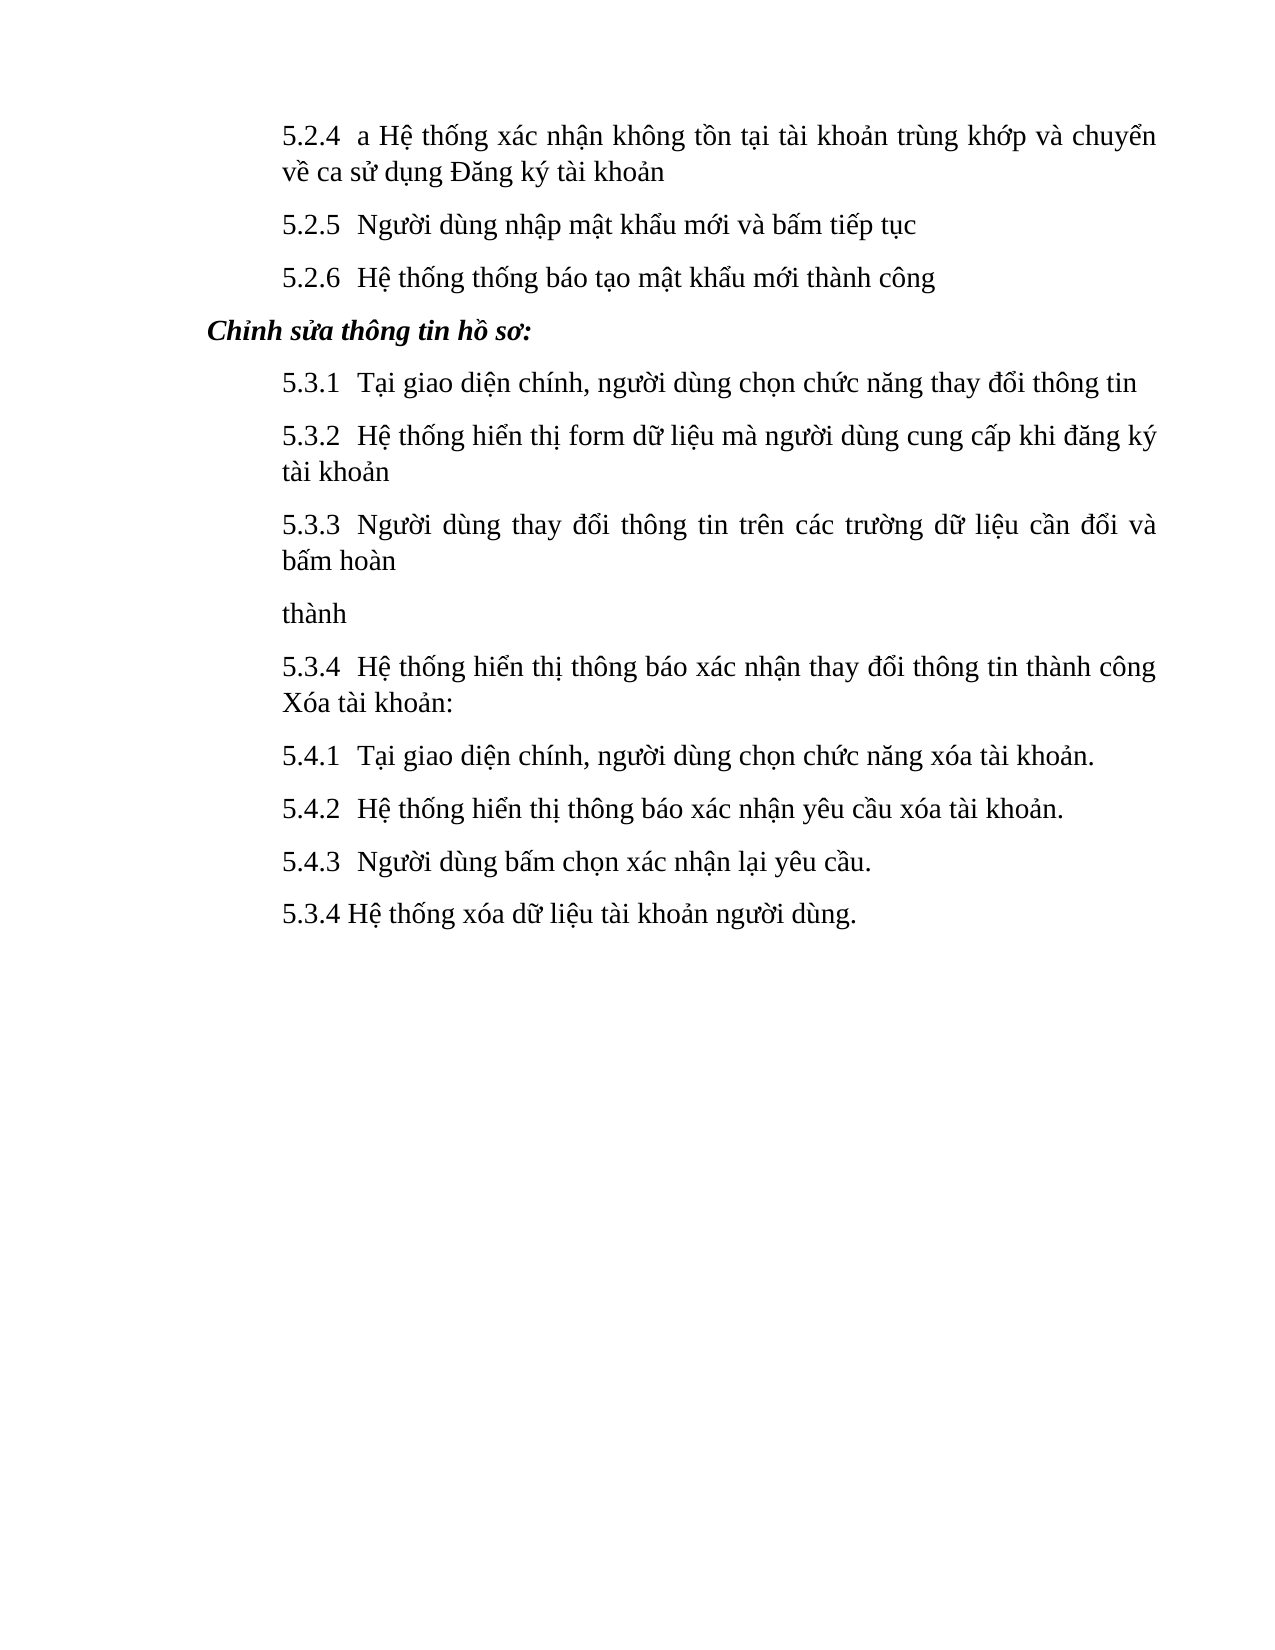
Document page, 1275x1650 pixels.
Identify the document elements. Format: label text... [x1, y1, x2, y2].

text 5.4.3 Người dùng bấm chọn xác nhận lại yêu cầu. [282, 844, 1157, 877]
text 5.4.2 Hệ thống hiển thị thông báo xác nhận yêu cầu xóa tài khoản. [282, 791, 1157, 824]
text 5.3.1 Tại giao diện chính, người dùng chọn chức năng thay đổi thông tin [282, 366, 1157, 399]
text 5.2.6 Hệ thống thống báo tạo mật khẩu mới thành công [282, 260, 1157, 293]
text 5.3.4 Hệ thống xóa dữ liệu tài khoản người dùng. [282, 896, 1157, 930]
text 5.3.2 Hệ thống hiển thị form dữ liệu mà người dùng cung cấp khi đăng ký tài khoản [282, 418, 1157, 488]
text 5.2.5 Người dùng nhập mật khẩu mới và bấm tiếp tục [282, 207, 1157, 241]
text 5.3.3 Người dùng thay đổi thông tin trên các trường dữ liệu cần đổi và bấm hoàn [282, 507, 1157, 577]
text Chỉnh sửa thông tin hồ sơ: [207, 313, 1157, 346]
text thành [282, 596, 1157, 630]
text 5.2.4 a Hệ thống xác nhận không tồn tại tài khoản trùng khớp và chuyển về ca sử dụng Đăng ký tài khoản [282, 118, 1157, 188]
text 5.3.4 Hệ thống hiển thị thông báo xác nhận thay đổi thông tin thành công Xóa tài khoản: [282, 649, 1157, 719]
text 5.4.1 Tại giao diện chính, người dùng chọn chức năng xóa tài khoản. [282, 738, 1157, 772]
